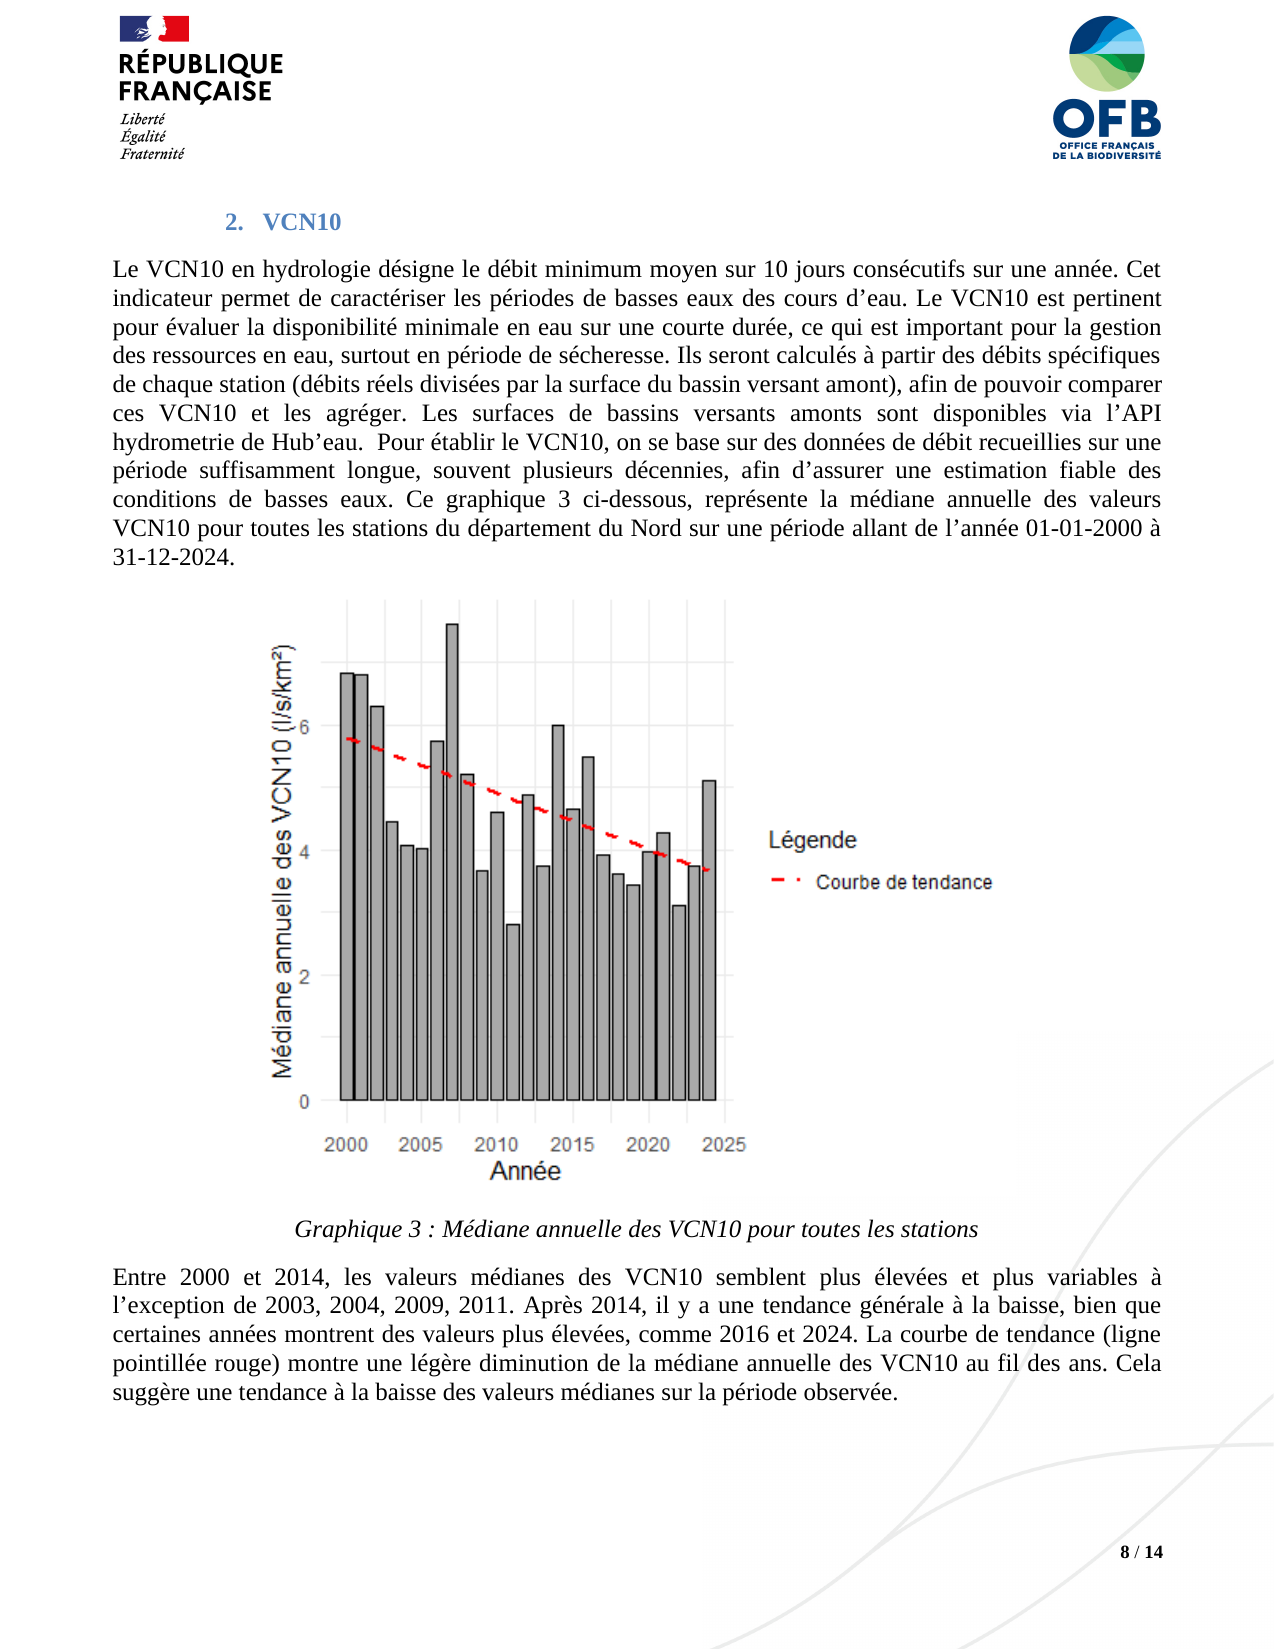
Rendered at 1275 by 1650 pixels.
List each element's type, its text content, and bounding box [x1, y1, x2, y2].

text Entre 2000 et 2014, les valeurs médianes des VCN10 semblent plus élevées et plus variables à l’exception de 2003, 2004, 2009, 2011. Après 2014, il y a une tendance générale à la baisse, bien que certaines années montrent des valeurs plus élevées, comme 2016 et 2024. La courbe de tendance (ligne pointillée rouge) montre une légère diminution de la médiane annuelle des VCN10 au fil des ans. Cela suggère une tendance à la baisse des valeurs médianes sur la période observée. [112, 1262, 1163, 1406]
text Graphique 3 : Médiane annuelle des VCN10 pour toutes les stations [112, 1214, 1163, 1243]
subtitle VCN10 [225, 207, 1163, 236]
picture [258, 589, 1274, 1649]
picture [19, 3, 1260, 164]
text Le VCN10 en hydrologie désigne le débit minimum moyen sur 10 jours consécutifs sur une année. Cet indicateur permet de caractériser les périodes de basses eaux des cours d’eau. Le VCN10 est pertinent pour évaluer la disponibilité minimale en eau sur une courte durée, ce qui est important pour la gestion des ressources en eau, surtout en période de sécheresse. Ils seront calculés à partir des débits spécifiques de chaque station (débits réels divisées par la surface du bassin versant amont), afin de pouvoir comparer ces VCN10 et les agréger. Les surfaces de bassins versants amonts sont disponibles via l’API hydrometrie de Hub’eau. Pour établir le VCN10, on se base sur des données de débit recueillies sur une période suffisamment longue, souvent plusieurs décennies, afin d’assurer une estimation fiable des conditions de basses eaux. Ce graphique 3 ci-dessous, représente la médiane annuelle des valeurs VCN10 pour toutes les stations du département du Nord sur une période allant de l’année 01-01-2000 à 31-12-2024. [112, 254, 1163, 571]
